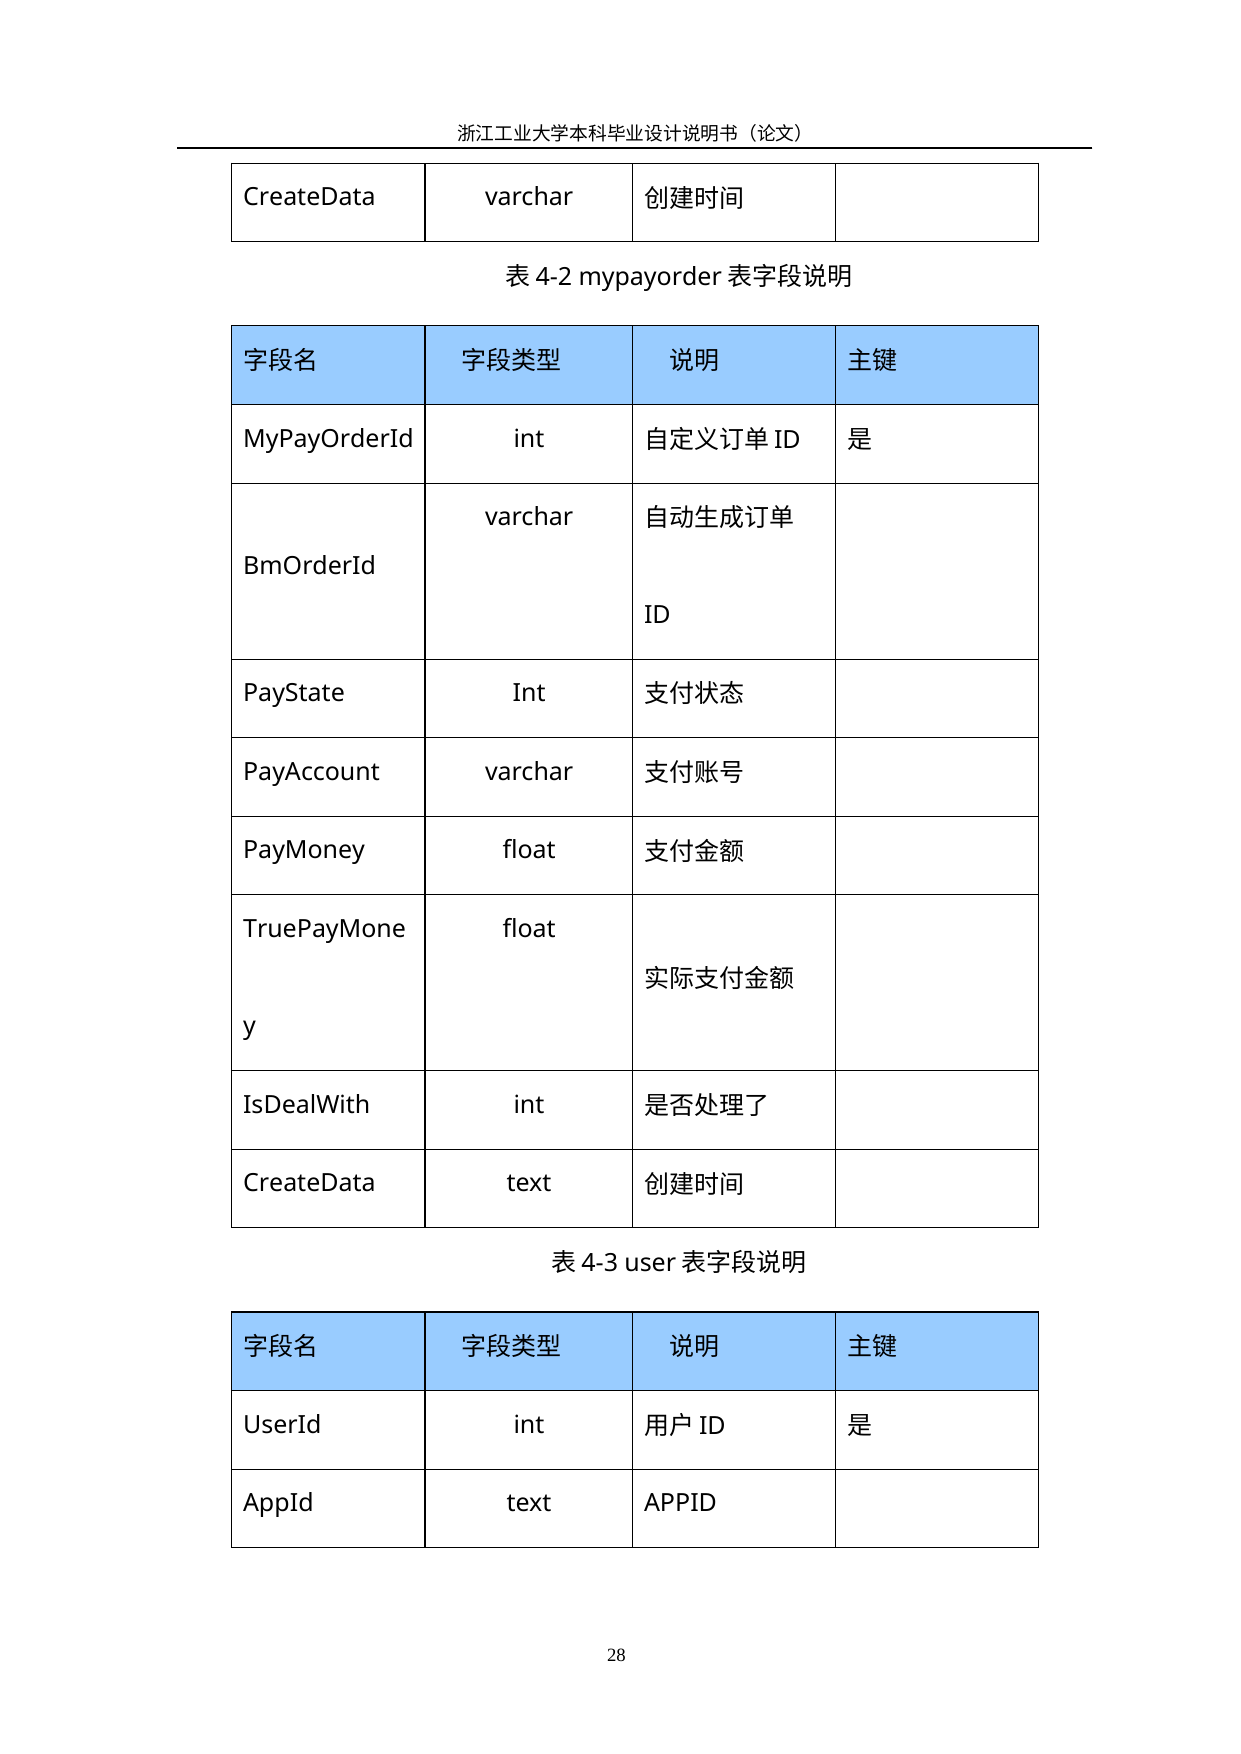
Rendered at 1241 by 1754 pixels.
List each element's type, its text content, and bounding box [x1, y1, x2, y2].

table_cell [836, 738, 1038, 816]
table_cell varchar [426, 484, 632, 658]
table_cell [836, 484, 1038, 658]
table_cell BmOrderId [232, 484, 424, 658]
table_cell [836, 1071, 1038, 1149]
table_cell 自定义订单ID [633, 405, 835, 482]
table_cell [836, 817, 1038, 894]
table_cell varchar [426, 738, 632, 816]
table_cell 用户ID [633, 1391, 835, 1468]
table_cell PayMoney [232, 817, 424, 894]
table_cell 是 [836, 1391, 1038, 1468]
table_cell PayState [232, 660, 424, 737]
table_cell 是 [836, 405, 1038, 482]
table_cell [836, 164, 1038, 241]
table_cell PayAccount [232, 738, 424, 816]
table_header 说明 [633, 326, 835, 404]
table_cell Int [426, 660, 632, 737]
table_cell 是否处理了 [633, 1071, 835, 1149]
text 表4-3 user表字段说明 [265, 1228, 1092, 1293]
table_cell float [426, 895, 632, 1070]
table_cell [836, 660, 1038, 737]
table_cell CreateData [232, 1150, 424, 1227]
table_cell 创建时间 [633, 1150, 835, 1227]
table_cell MyPayOrderId [232, 405, 424, 482]
table_header 字段类型 [426, 1313, 632, 1390]
table_header 字段名 [232, 326, 424, 404]
table_cell UserId [232, 1391, 424, 1468]
table_cell int [426, 1071, 632, 1149]
table_cell text [426, 1470, 632, 1547]
table_cell float [426, 817, 632, 894]
table_cell [836, 1470, 1038, 1547]
table_cell APPID [633, 1470, 835, 1547]
table_header 字段类型 [426, 326, 632, 404]
table_cell [836, 1150, 1038, 1227]
table_cell IsDealWith [232, 1071, 424, 1149]
table_cell varchar [426, 164, 632, 241]
table_header 说明 [633, 1313, 835, 1390]
table_cell text [426, 1150, 632, 1227]
table_header 主键 [836, 326, 1038, 404]
table_cell 自动生成订单ID [633, 484, 835, 658]
table_cell [836, 895, 1038, 1070]
table_cell 支付状态 [633, 660, 835, 737]
table_cell int [426, 1391, 632, 1468]
table_cell 实际支付金额 [633, 895, 835, 1070]
table_cell AppId [232, 1470, 424, 1547]
table_cell CreateData [232, 164, 424, 241]
table_cell 支付金额 [633, 817, 835, 894]
table_cell 创建时间 [633, 164, 835, 241]
table_cell TruePayMoney [232, 895, 424, 1070]
table_header 主键 [836, 1313, 1038, 1390]
table_header 字段名 [232, 1313, 424, 1390]
table_cell int [426, 405, 632, 482]
table_cell 支付账号 [633, 738, 835, 816]
